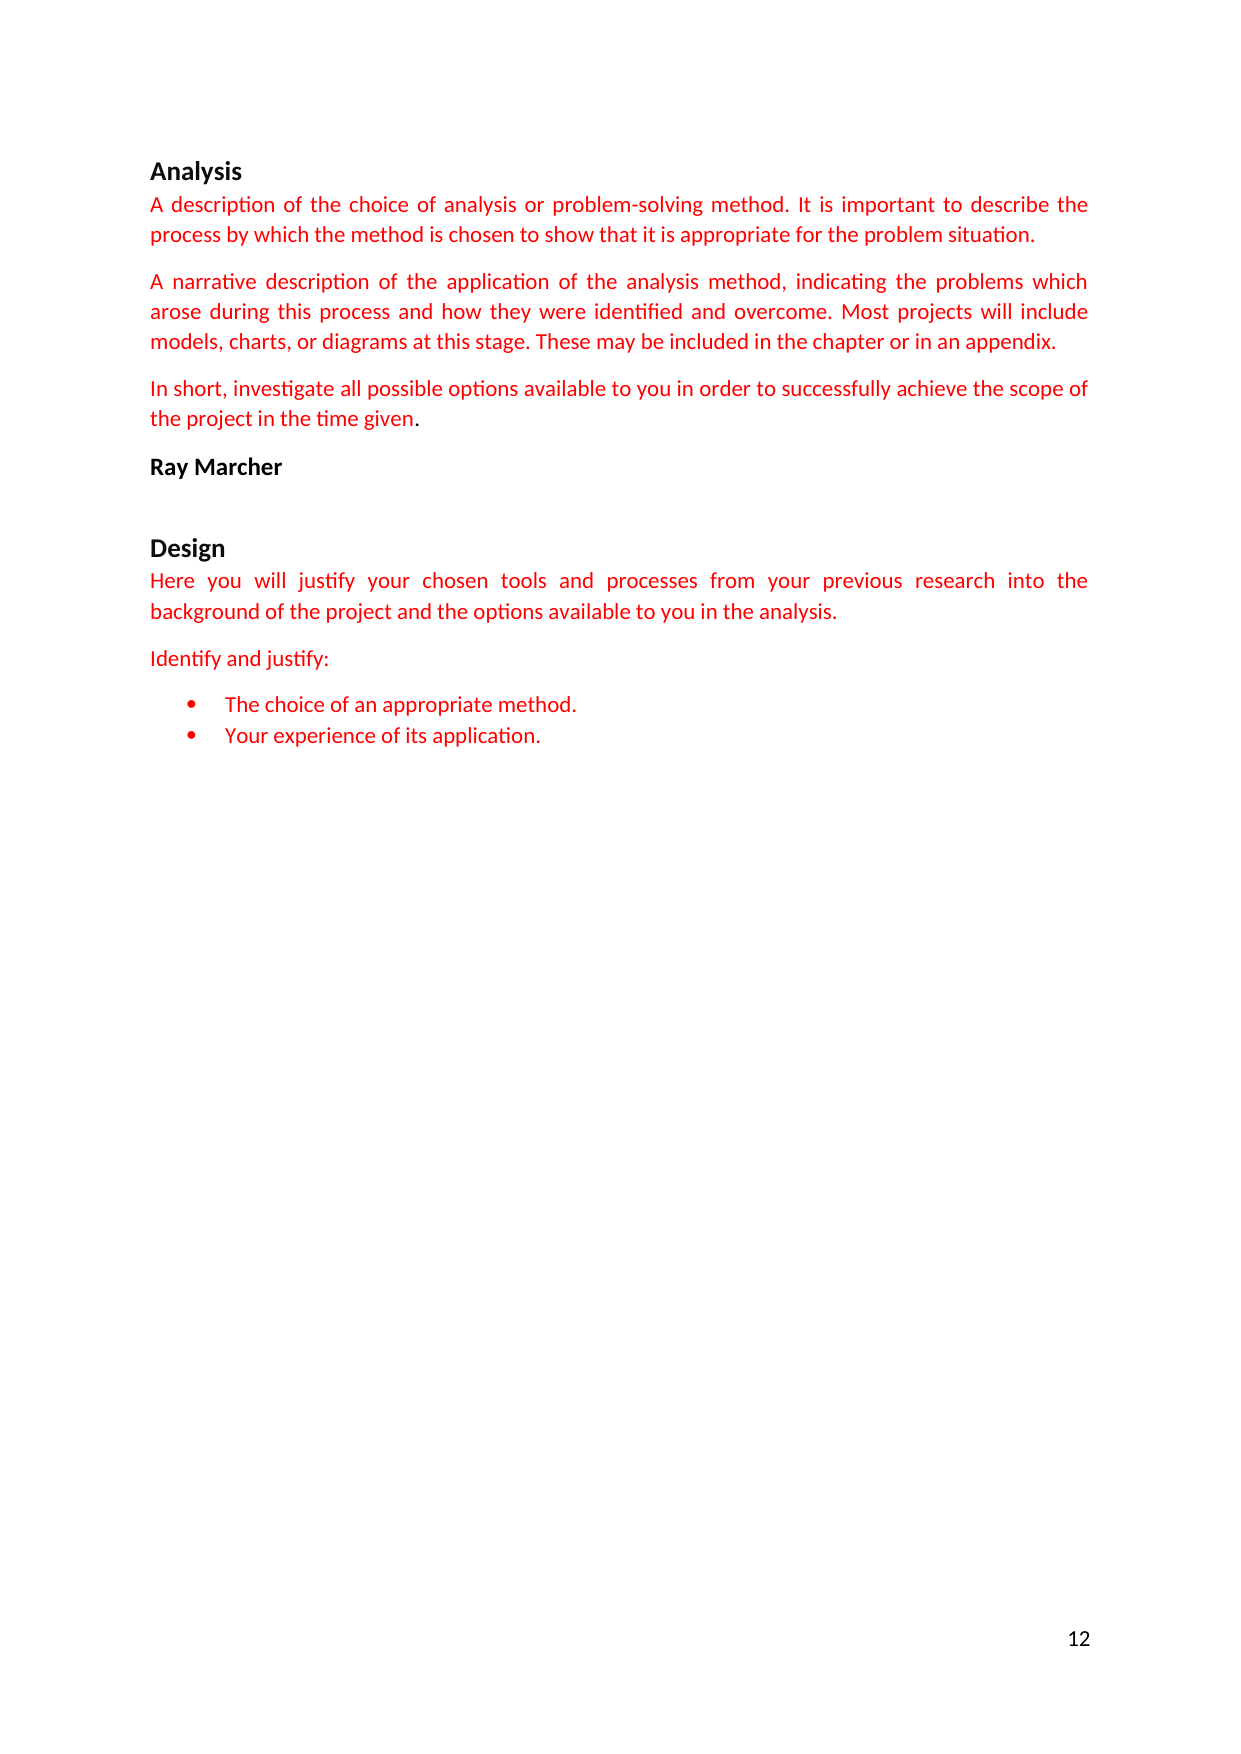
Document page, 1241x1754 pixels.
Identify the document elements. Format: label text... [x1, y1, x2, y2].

subtitle Design [150, 531, 1090, 564]
list Your experience of its application. [187, 721, 1090, 749]
text A description of the choice of analysis or problem-solving method. It is important to describe the process by which the method is chosen to show that it is appropriate for the problem situation. [150, 190, 1090, 248]
text In short, investigate all possible options available to you in order to successfully achieve the scope of the project in the time given. [150, 374, 1090, 432]
subtitle Ray Marcher [150, 451, 1090, 482]
list The choice of an appropriate method. [187, 691, 1090, 719]
text Here you will justify your chosen tools and processes from your previous research into the background of the project and the options available to you in the analysis. [150, 567, 1090, 625]
text Identify and justify: [150, 644, 1090, 672]
subtitle Analysis [150, 154, 1090, 187]
text A narrative description of the application of the analysis method, indicating the problems which arose during this process and how they were identified and overcome. Most projects will include models, charts, or diagrams at this stage. These may be included in the chapter or in an appendix. [150, 267, 1090, 355]
